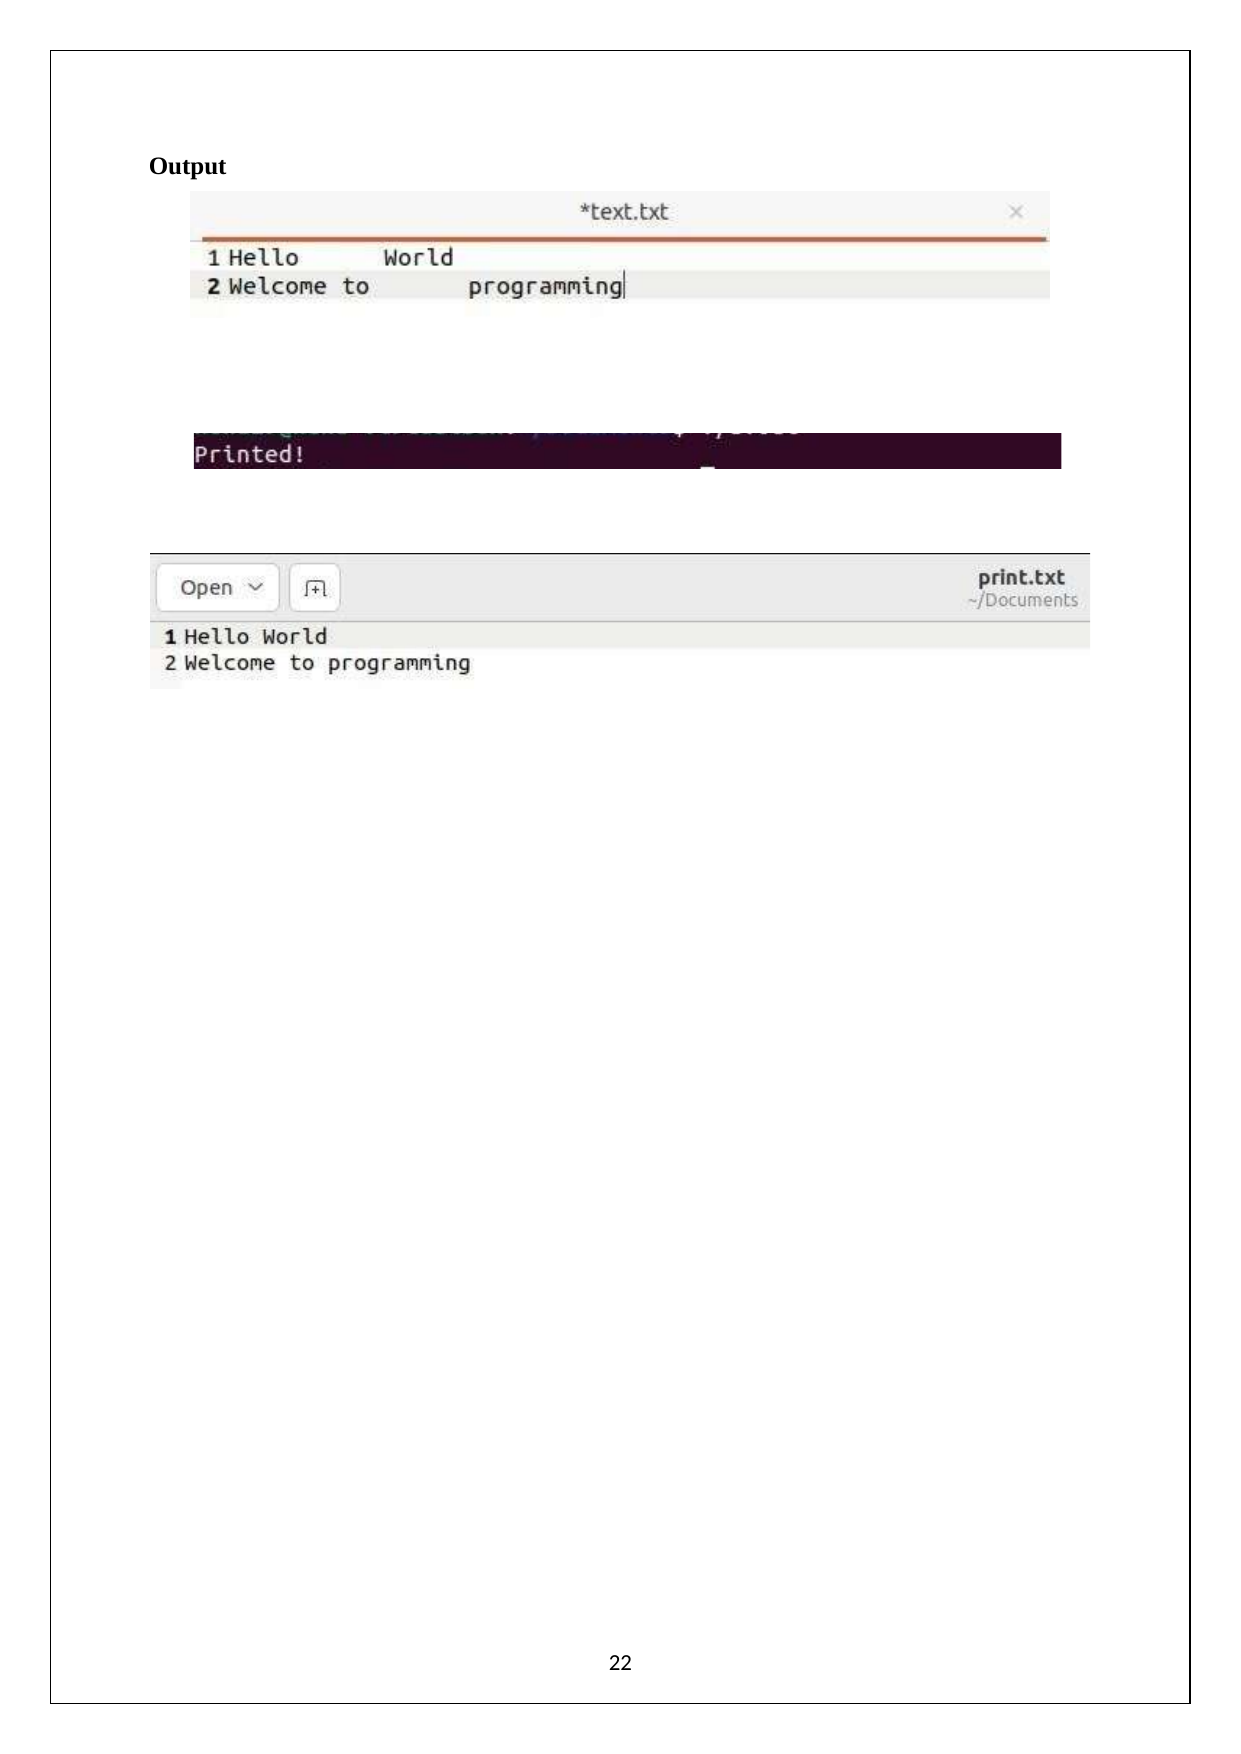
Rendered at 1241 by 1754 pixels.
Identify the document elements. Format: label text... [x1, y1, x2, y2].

picture [190, 191, 1050, 318]
picture [150, 553, 1091, 689]
text Output [148, 151, 1091, 180]
picture [193, 433, 1062, 469]
